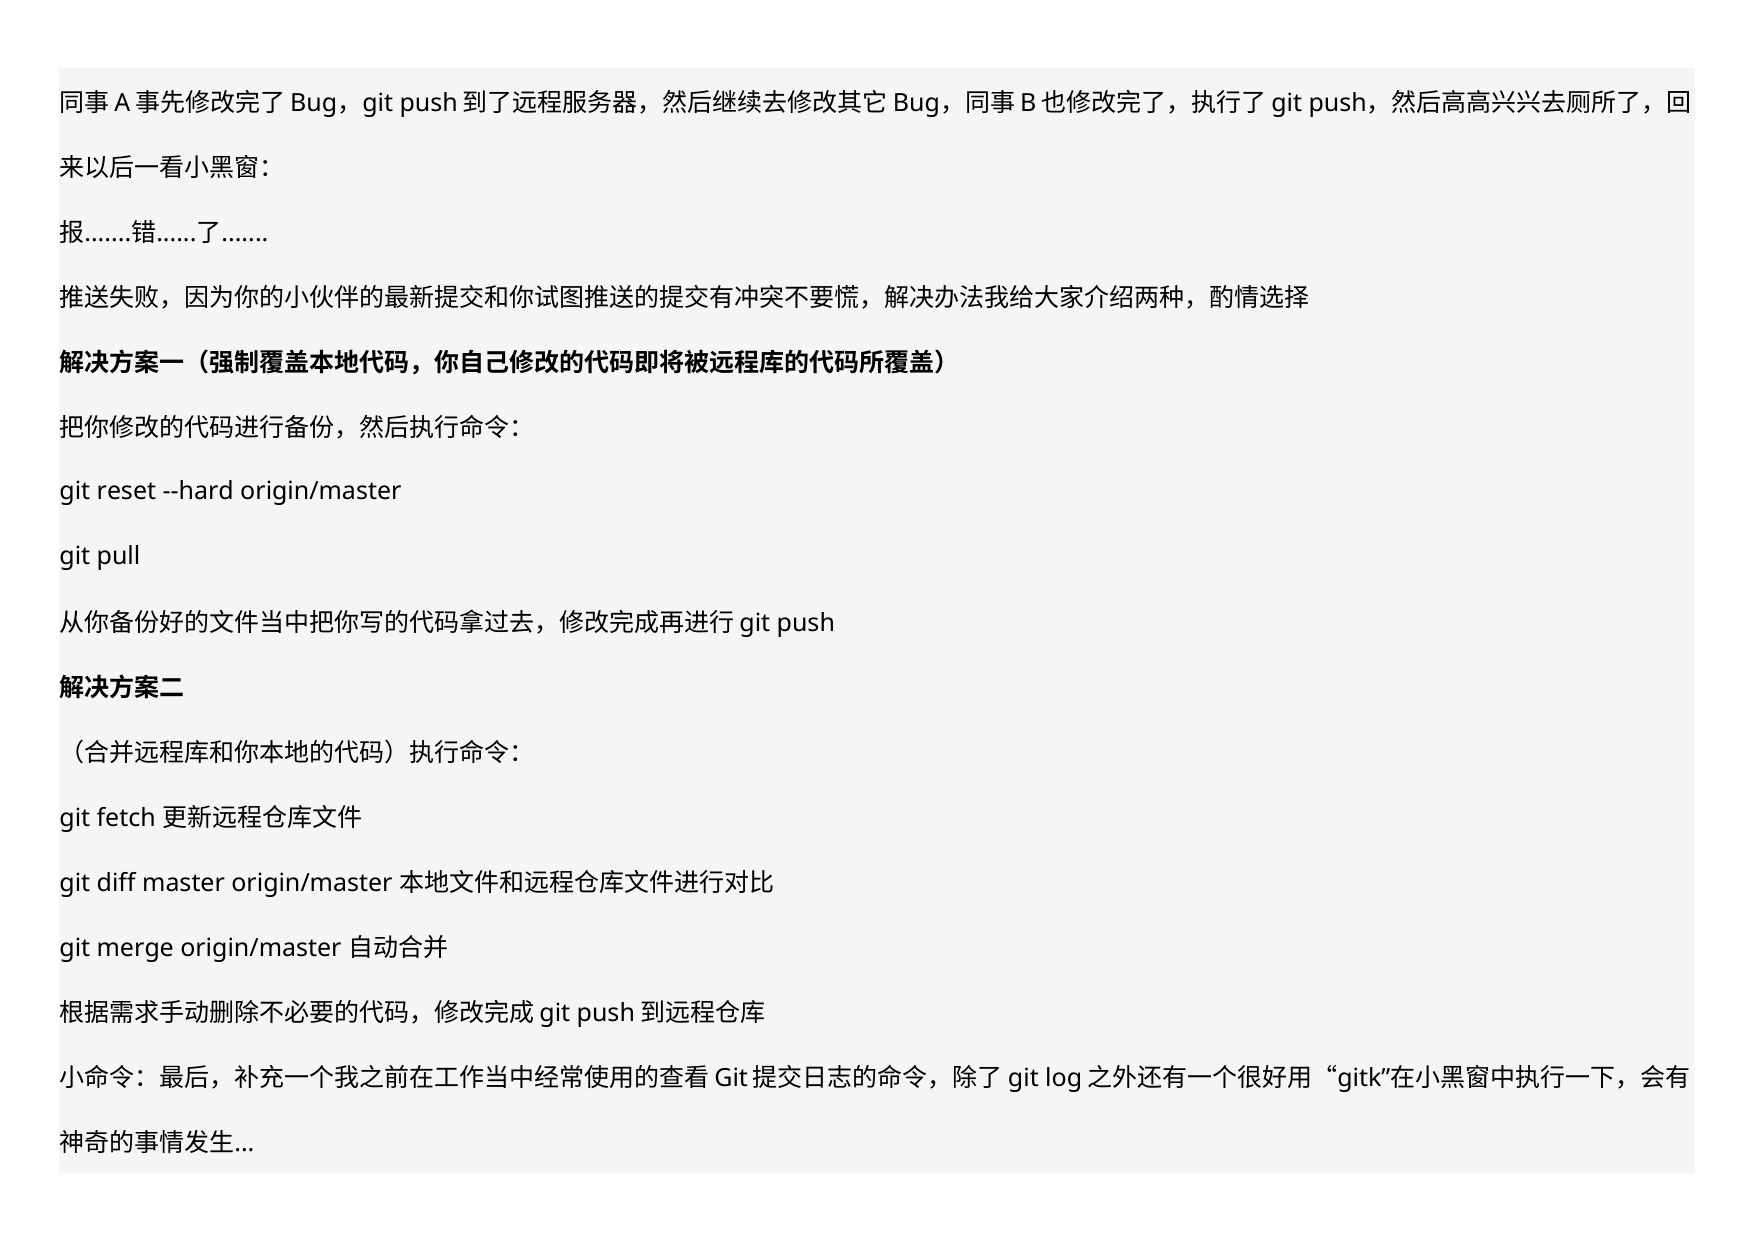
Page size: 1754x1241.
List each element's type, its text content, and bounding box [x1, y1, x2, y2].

text git merge origin/master 自动合并 [59, 913, 1695, 978]
text 从你备份好的文件当中把你写的代码拿过去，修改完成再进行git push [59, 588, 1695, 653]
text git diff master origin/master 本地文件和远程仓库文件进行对比 [59, 848, 1695, 913]
text git fetch 更新远程仓库文件 [59, 783, 1695, 848]
text 解决方案一（强制覆盖本地代码，你自己修改的代码即将被远程库的代码所覆盖） [59, 328, 1695, 393]
text 报.......错......了....... [59, 198, 1695, 263]
text git pull [59, 523, 1695, 588]
text git reset --hard origin/master [59, 458, 1695, 523]
text 小命令：最后，补充一个我之前在工作当中经常使用的查看Git提交日志的命令，除了git log之外还有一个很好用“gitk”在小黑窗中执行一下，会有神奇的事情发生... [59, 1043, 1695, 1173]
text 同事A事先修改完了Bug，git push到了远程服务器，然后继续去修改其它Bug，同事B也修改完了，执行了git push，然后高高兴兴去厕所了，回来以后一看小黑窗： [59, 68, 1695, 198]
text 根据需求手动删除不必要的代码，修改完成git push到远程仓库 [59, 978, 1695, 1043]
text 把你修改的代码进行备份，然后执行命令： [59, 393, 1695, 458]
text 解决方案二 [59, 653, 1695, 718]
text 推送失败，因为你的小伙伴的最新提交和你试图推送的提交有冲突不要慌，解决办法我给大家介绍两种，酌情选择 [59, 263, 1695, 328]
text （合并远程库和你本地的代码）执行命令： [59, 718, 1695, 783]
